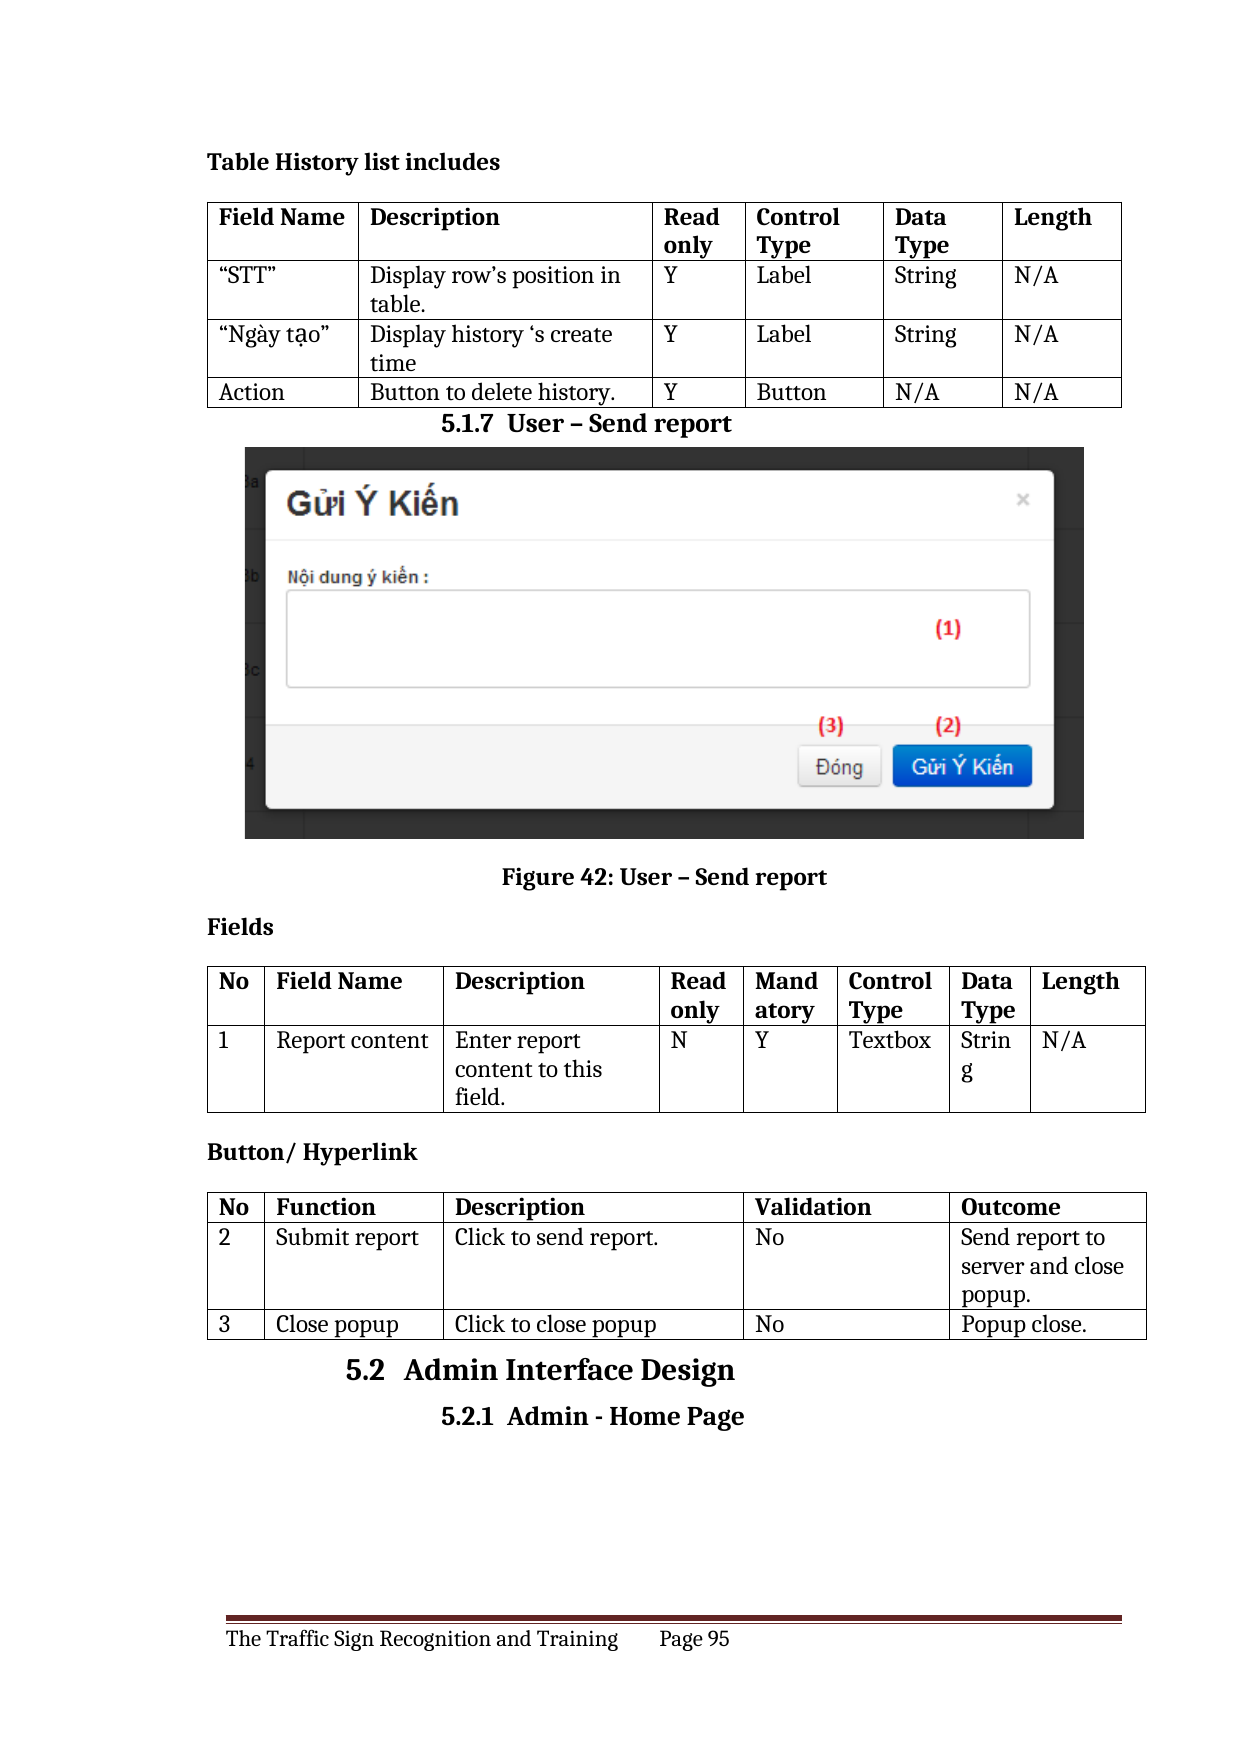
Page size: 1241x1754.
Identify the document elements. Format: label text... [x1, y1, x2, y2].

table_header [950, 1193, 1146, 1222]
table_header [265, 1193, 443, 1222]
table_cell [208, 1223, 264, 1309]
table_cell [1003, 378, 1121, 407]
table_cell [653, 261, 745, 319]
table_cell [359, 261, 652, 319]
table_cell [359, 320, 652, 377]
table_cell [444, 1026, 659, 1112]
text Fields [207, 912, 1122, 941]
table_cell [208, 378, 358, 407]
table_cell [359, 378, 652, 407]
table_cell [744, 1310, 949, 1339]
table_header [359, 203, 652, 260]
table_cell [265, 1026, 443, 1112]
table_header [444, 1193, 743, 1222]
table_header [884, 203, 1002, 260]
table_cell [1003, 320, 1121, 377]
text Button/ Hyperlink [207, 1138, 1122, 1167]
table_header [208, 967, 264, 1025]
subtitle User – Send report [441, 408, 1122, 439]
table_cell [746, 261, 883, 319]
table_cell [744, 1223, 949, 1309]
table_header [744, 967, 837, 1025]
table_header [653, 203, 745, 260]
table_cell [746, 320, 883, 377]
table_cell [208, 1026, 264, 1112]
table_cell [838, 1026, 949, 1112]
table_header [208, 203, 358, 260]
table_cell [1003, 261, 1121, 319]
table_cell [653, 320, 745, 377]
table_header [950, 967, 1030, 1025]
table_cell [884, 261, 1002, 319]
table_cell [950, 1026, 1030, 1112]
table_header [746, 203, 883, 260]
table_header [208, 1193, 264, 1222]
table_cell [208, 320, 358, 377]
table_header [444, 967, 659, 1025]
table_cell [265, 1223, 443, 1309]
text Figure 42: User – Send report [207, 863, 1122, 892]
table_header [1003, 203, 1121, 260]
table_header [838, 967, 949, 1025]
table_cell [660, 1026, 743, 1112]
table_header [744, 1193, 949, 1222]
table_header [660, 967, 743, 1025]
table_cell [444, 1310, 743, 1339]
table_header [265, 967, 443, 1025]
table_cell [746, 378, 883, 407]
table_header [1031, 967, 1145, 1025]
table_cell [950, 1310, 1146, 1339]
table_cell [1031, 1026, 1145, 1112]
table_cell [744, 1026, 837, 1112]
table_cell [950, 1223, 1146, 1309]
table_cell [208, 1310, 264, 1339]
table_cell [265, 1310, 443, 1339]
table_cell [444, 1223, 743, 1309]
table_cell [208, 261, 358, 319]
text Table History list includes [207, 148, 1122, 176]
subtitle Admin - Home Page [441, 1401, 1122, 1432]
picture [244, 447, 1084, 839]
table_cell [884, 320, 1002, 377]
subtitle Admin Interface Design [385, 1352, 1122, 1388]
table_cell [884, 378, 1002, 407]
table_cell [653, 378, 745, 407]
